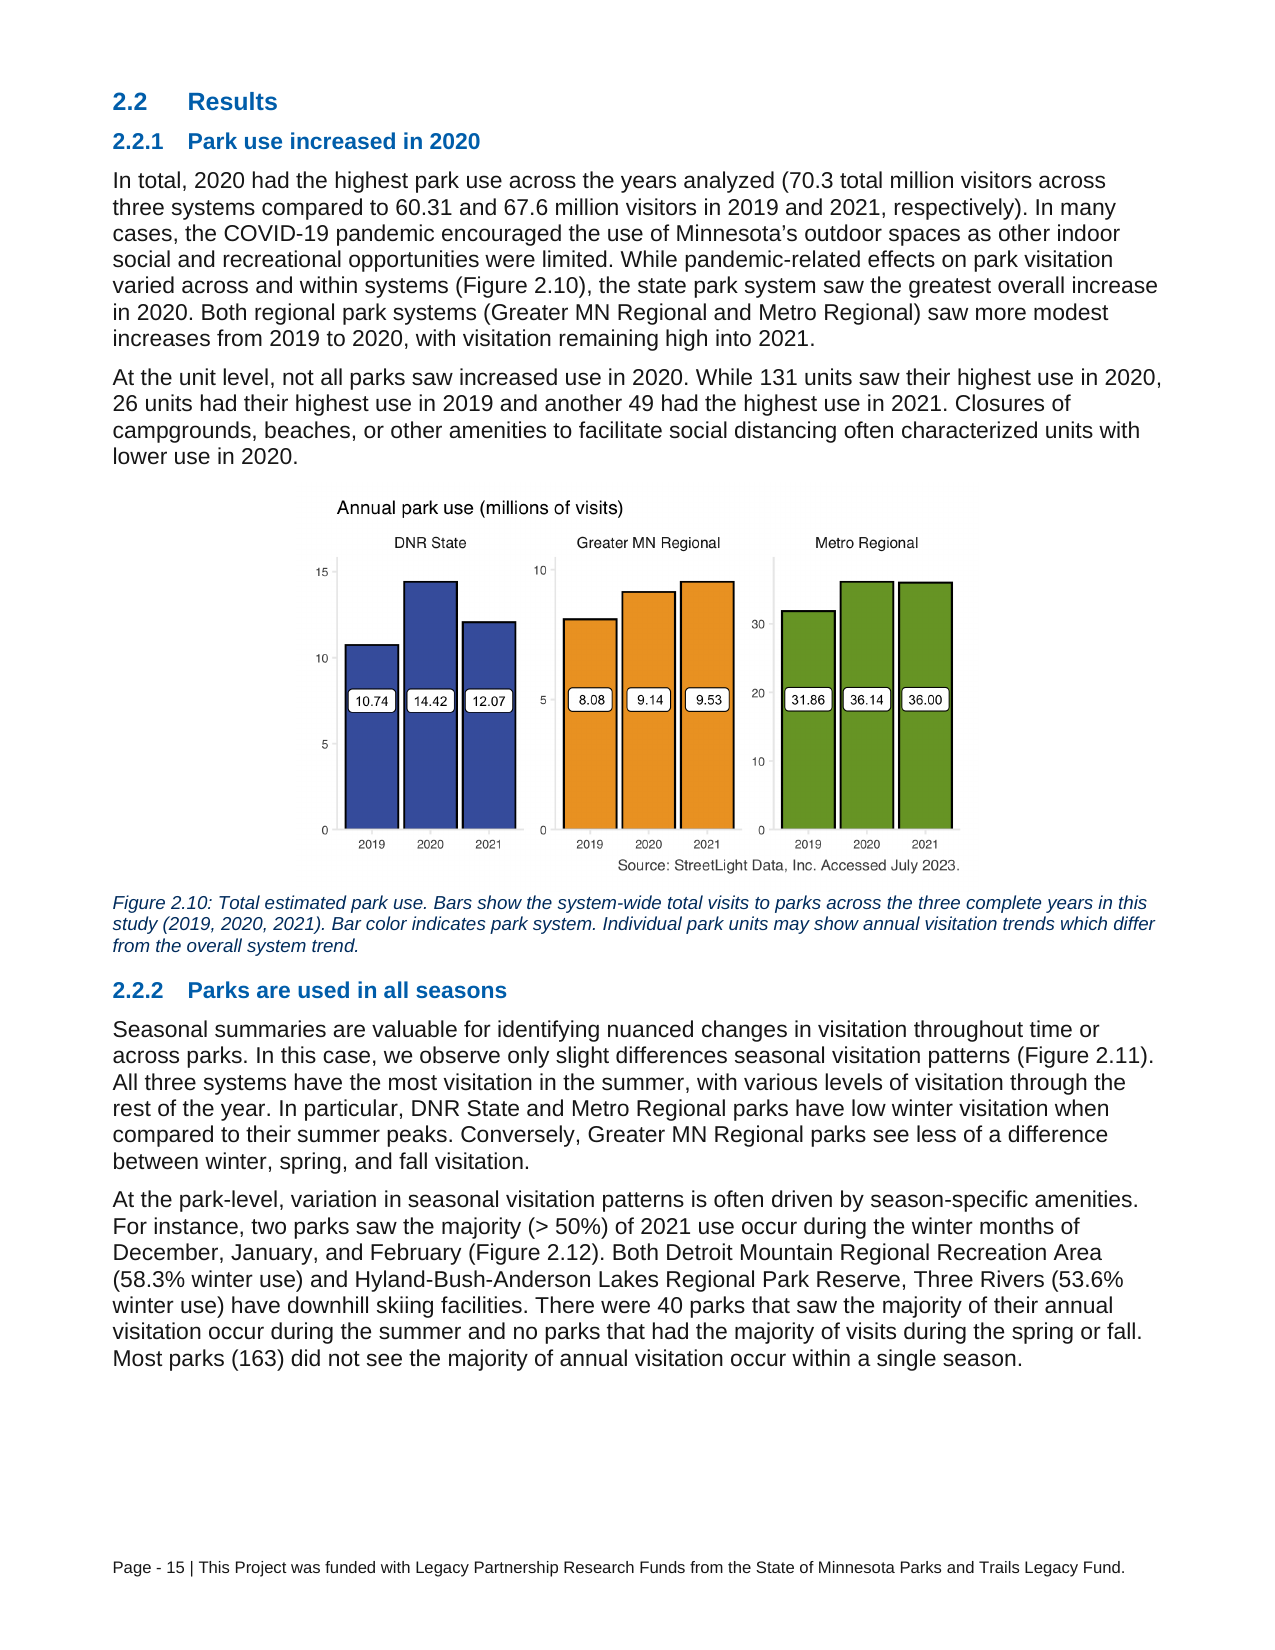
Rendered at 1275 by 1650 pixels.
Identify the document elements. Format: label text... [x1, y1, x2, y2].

subtitle 2.2.1 Park use increased in 2020 [112, 128, 1162, 154]
text Figure 2.10: Total estimated park use. Bars show the system-wide total visits to parks across the three complete years in this study (2019, 2020, 2021). Bar color indicates park system. Individual park units may show annual visitation trends which differ from the overall system trend. [112, 891, 1162, 956]
text Seasonal summaries are valuable for identifying nuanced changes in visitation throughout time or across parks. In this case, we observe only slight differences seasonal visitation patterns (Figure 2.11). All three systems have the most visitation in the summer, with various levels of visitation through the rest of the year. In particular, DNR State and Metro Regional parks have low winter visitation when compared to their summer peaks. Conversely, Greater MN Regional parks see less of a difference between winter, spring, and fall visitation. [112, 1016, 1162, 1174]
text At the park-level, variation in seasonal visitation patterns is often driven by season-specific amenities. For instance, two parks saw the majority (> 50%) of 2021 use occur during the winter months of December, January, and February (Figure 2.12). Both Detroit Mountain Regional Recreation Area (58.3% winter use) and Hyland-Bush-Anderson Lakes Regional Park Reserve, Three Rivers (53.6% winter use) have downhill skiing facilities. There were 40 parks that saw the majority of their annual visitation occur during the summer and no parks that had the majority of visits during the spring or fall. Most parks (163) did not see the majority of annual visitation occur within a single season. [112, 1186, 1162, 1371]
subtitle 2.2.2 Parks are used in all seasons [112, 977, 1162, 1003]
text At the unit level, not all parks saw increased use in 2020. While 131 units saw their highest use in 2020, 26 units had their highest use in 2019 and another 49 had the highest use in 2021. Closures of campgrounds, beaches, or other amenities to facilitate social distancing often characterized units with lower use in 2020. [112, 364, 1162, 469]
subtitle 2.2 Results [112, 87, 1162, 116]
text In total, 2020 had the highest park use across the years analyzed (70.3 total million visitors across three systems compared to 60.31 and 67.6 million visitors in 2019 and 2021, respectively). In many cases, the COVID-19 pandemic encouraged the use of Minnesota’s outdoor spaces as other indoor social and recreational opportunities were limited. While pandemic-related effects on park visitation varied across and within systems (Figure 2.10), the state park system saw the greatest overall increase in 2020. Both regional park systems (Greater MN Regional and Metro Regional) saw more modest increases from 2019 to 2020, with visitation remaining high into 2021. [112, 167, 1162, 352]
picture [296, 482, 979, 892]
